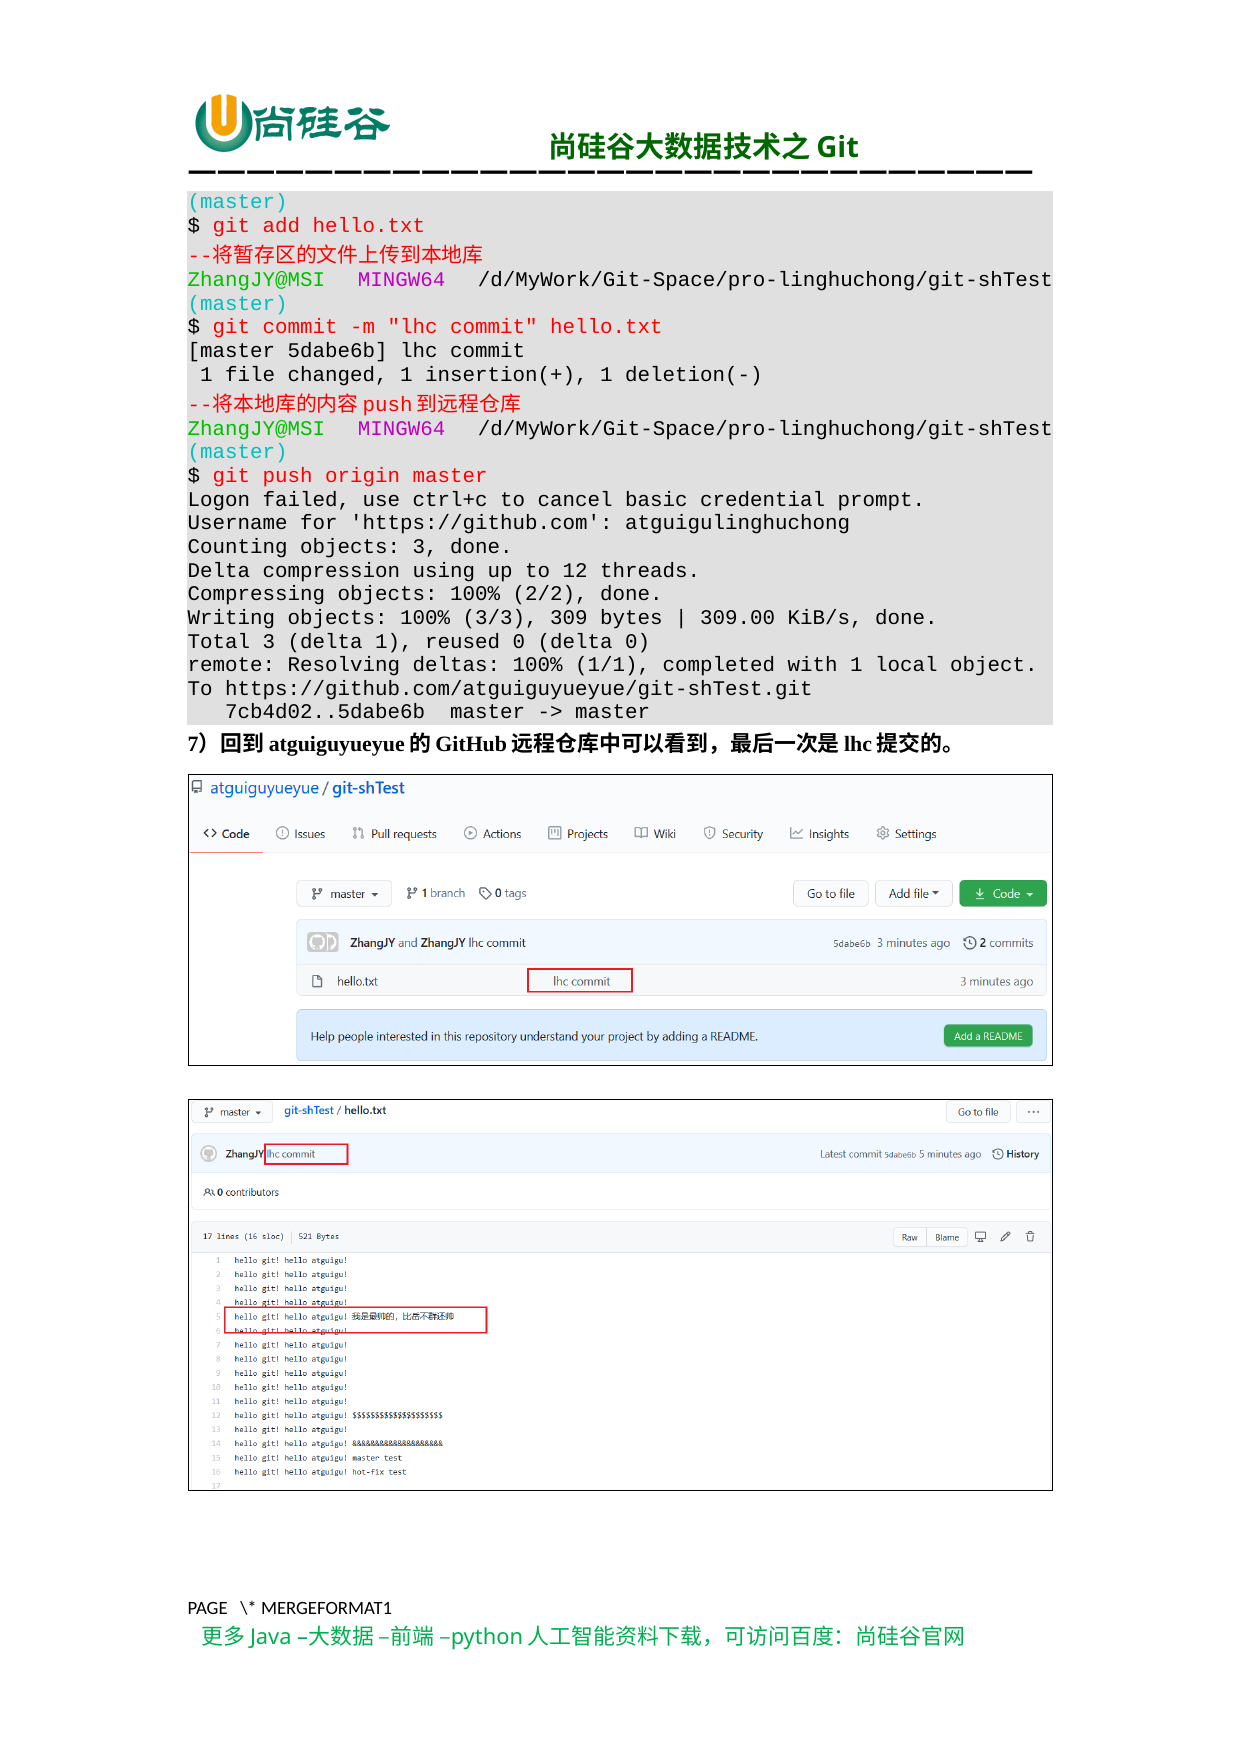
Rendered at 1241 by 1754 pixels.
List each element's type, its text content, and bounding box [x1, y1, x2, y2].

text ZhangJY@MSI MINGW64 /d/MyWork/Git-Space/pro-linghuchong/git-shTest (master) [187, 191, 1053, 215]
text Logon failed, use ctrl+c to cancel basic credential prompt. [187, 489, 1053, 512]
text $ git add hello.txt [187, 215, 1053, 239]
picture [189, 775, 1052, 1065]
picture [187, 88, 395, 158]
text Username for 'https://github.com': atguigulinghuchong [187, 512, 1053, 536]
text --将暂存区的文件上传到本地库 [187, 239, 1053, 269]
picture [189, 1100, 1052, 1490]
text $ git push origin master [187, 465, 1053, 489]
text $ git commit -m "lhc commit" hello.txt [187, 316, 1053, 340]
text Counting objects: 3, done. [187, 536, 1053, 560]
text 7）回到atguiguyueyue的GitHub远程仓库中可以看到，最后一次是lhc提交的。 [187, 725, 1053, 758]
text remote: Resolving deltas: 100% (1/1), completed with 1 local object. [187, 654, 1053, 678]
text --将本地库的内容push到远程仓库 [187, 387, 1053, 418]
text ZhangJY@MSI MINGW64 /d/MyWork/Git-Space/pro-linghuchong/git-shTest (master) [187, 418, 1053, 465]
text ZhangJY@MSI MINGW64 /d/MyWork/Git-Space/pro-linghuchong/git-shTest (master) [187, 269, 1053, 316]
text [master 5dabe6b] lhc commit [187, 340, 1053, 364]
text 7cb4d02..5dabe6b master -> master [187, 702, 1053, 725]
text Total 3 (delta 1), reused 0 (delta 0) [187, 631, 1053, 654]
text 1 file changed, 1 insertion(+), 1 deletion(-) [187, 364, 1053, 387]
text To https://github.com/atguiguyueyue/git-shTest.git [187, 678, 1053, 702]
text Compressing objects: 100% (2/2), done. [187, 583, 1053, 607]
text Writing objects: 100% (3/3), 309 bytes | 309.00 KiB/s, done. [187, 607, 1053, 631]
text Delta compression using up to 12 threads. [187, 560, 1053, 583]
